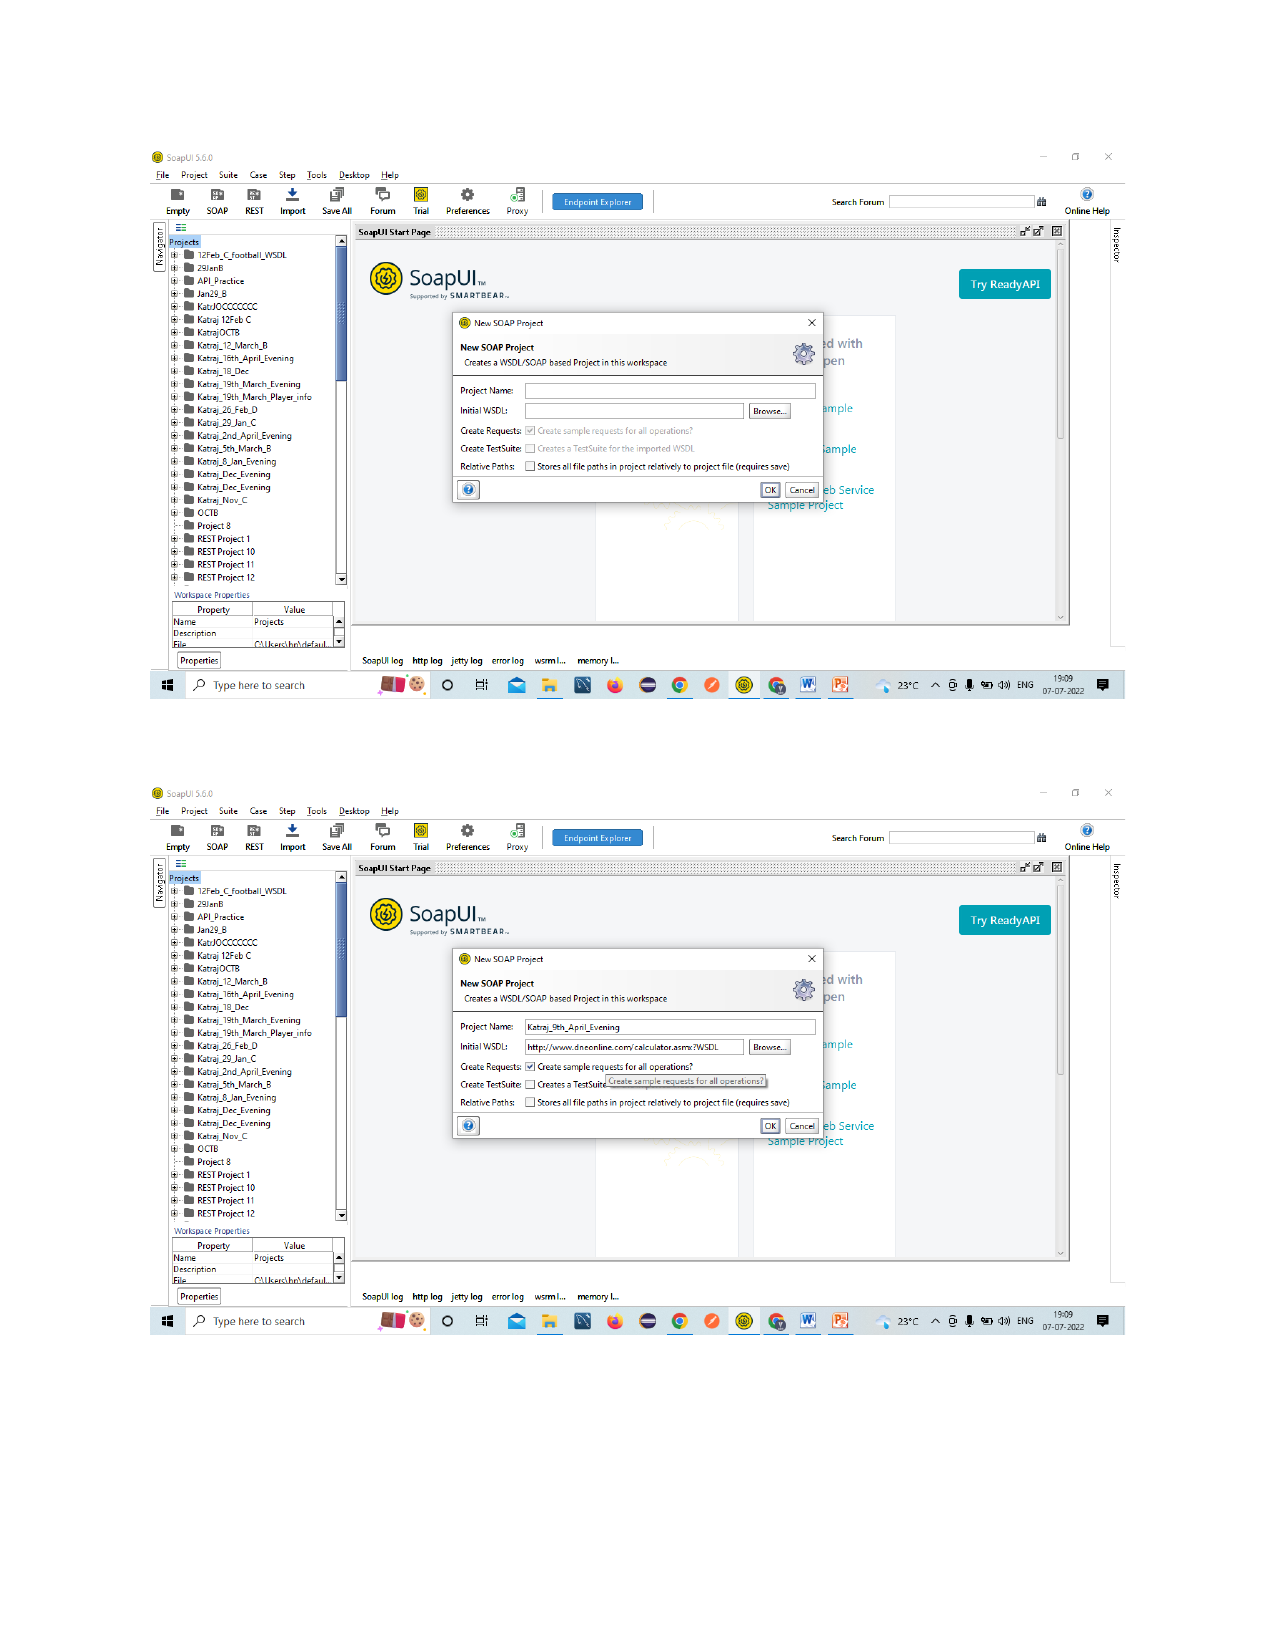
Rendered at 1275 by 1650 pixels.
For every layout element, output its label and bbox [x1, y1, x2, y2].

picture [150, 786, 1125, 1335]
picture [150, 150, 1125, 699]
